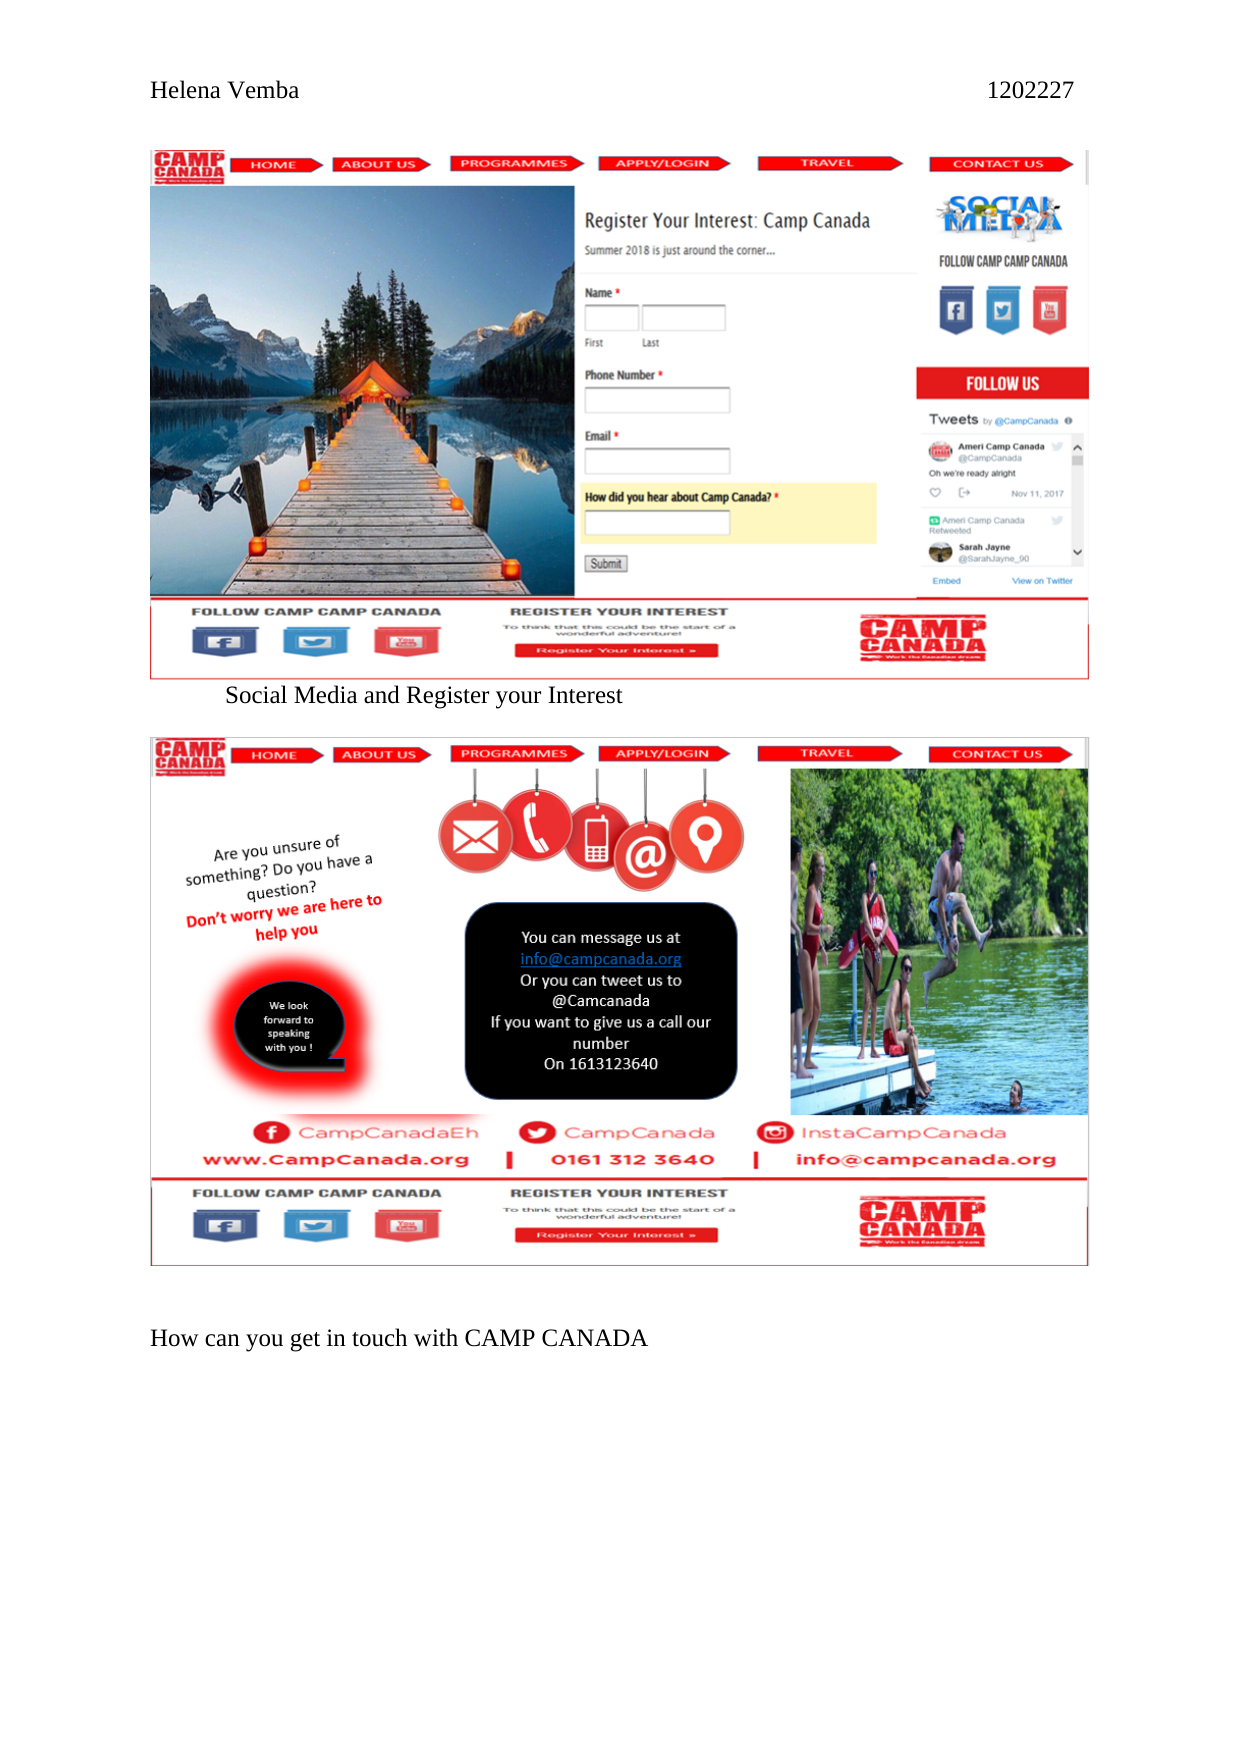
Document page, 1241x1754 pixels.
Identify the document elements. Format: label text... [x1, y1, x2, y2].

picture [150, 150, 1089, 680]
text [150, 150, 1090, 709]
text How can you get in touch with CAMP CANADA [150, 1323, 1090, 1352]
picture [150, 737, 1090, 1266]
